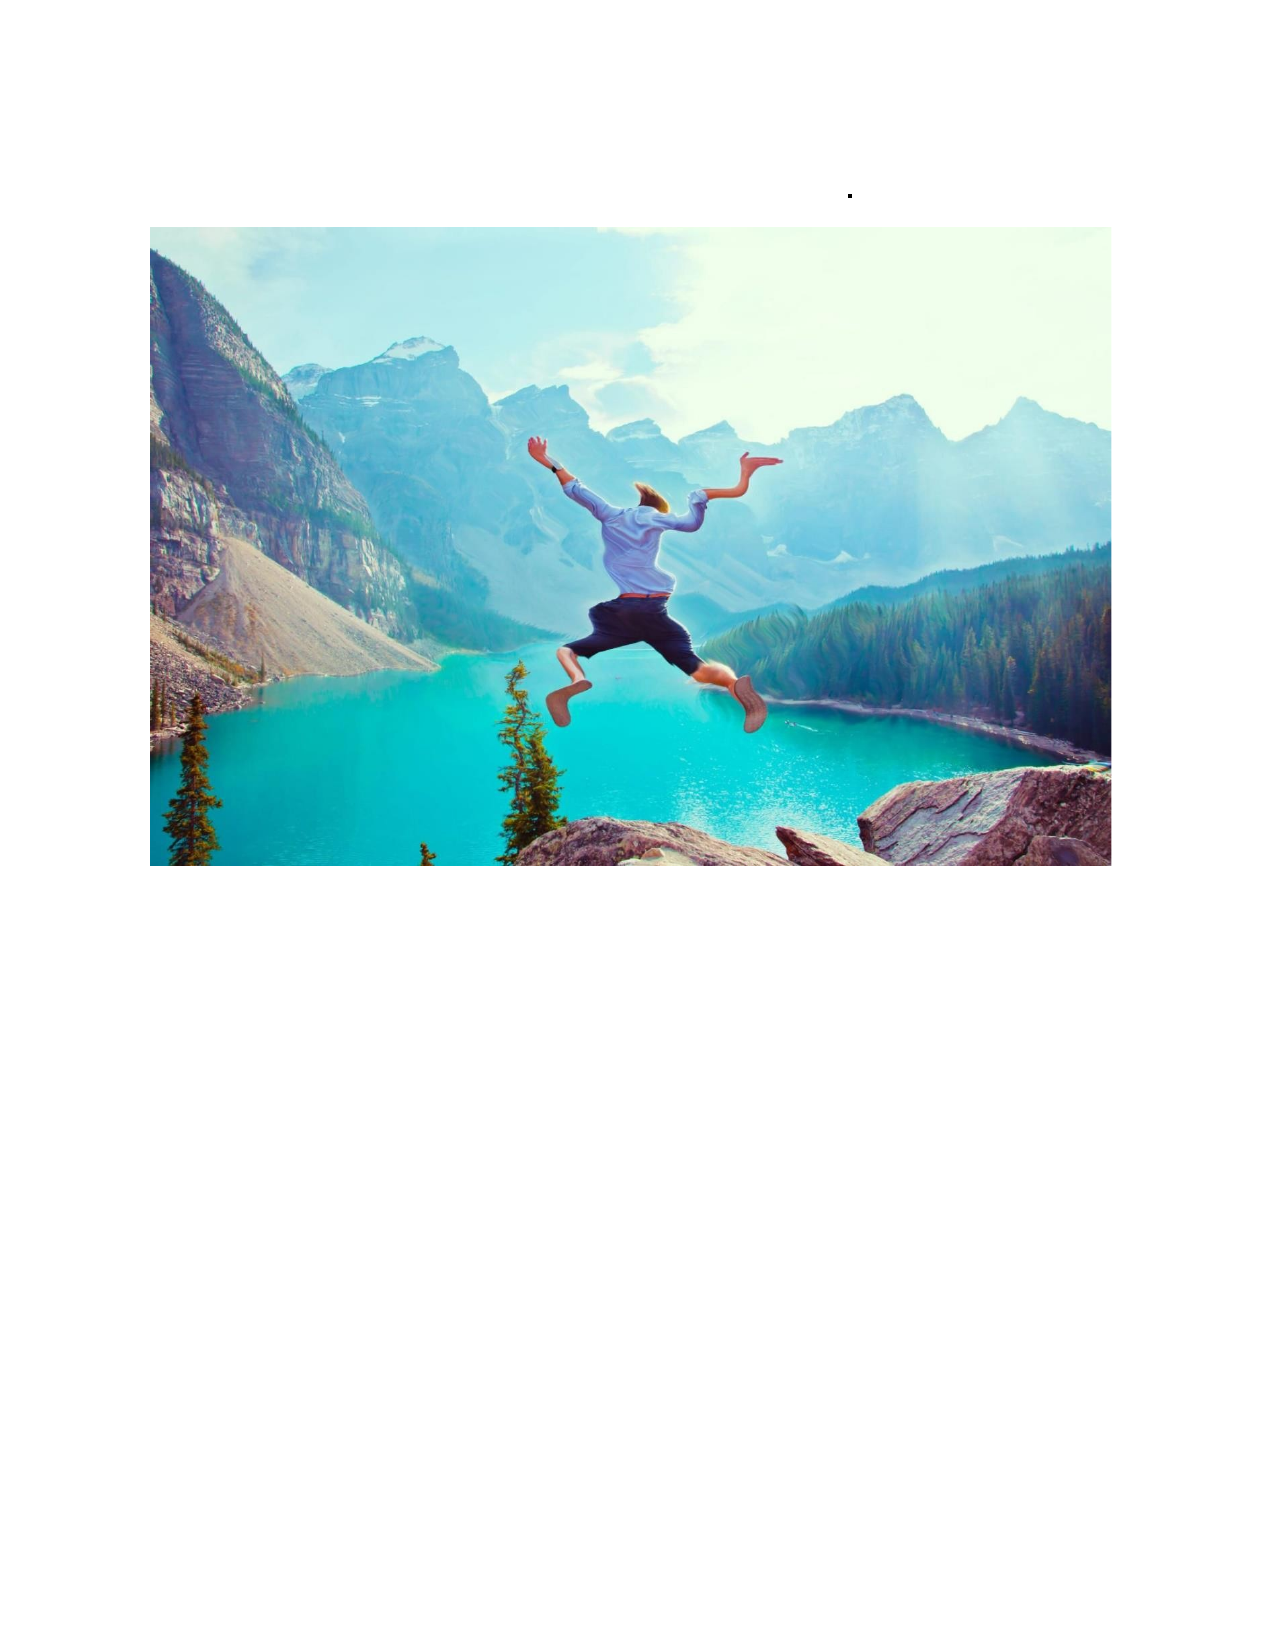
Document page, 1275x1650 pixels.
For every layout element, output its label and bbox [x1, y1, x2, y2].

picture [150, 227, 1112, 866]
